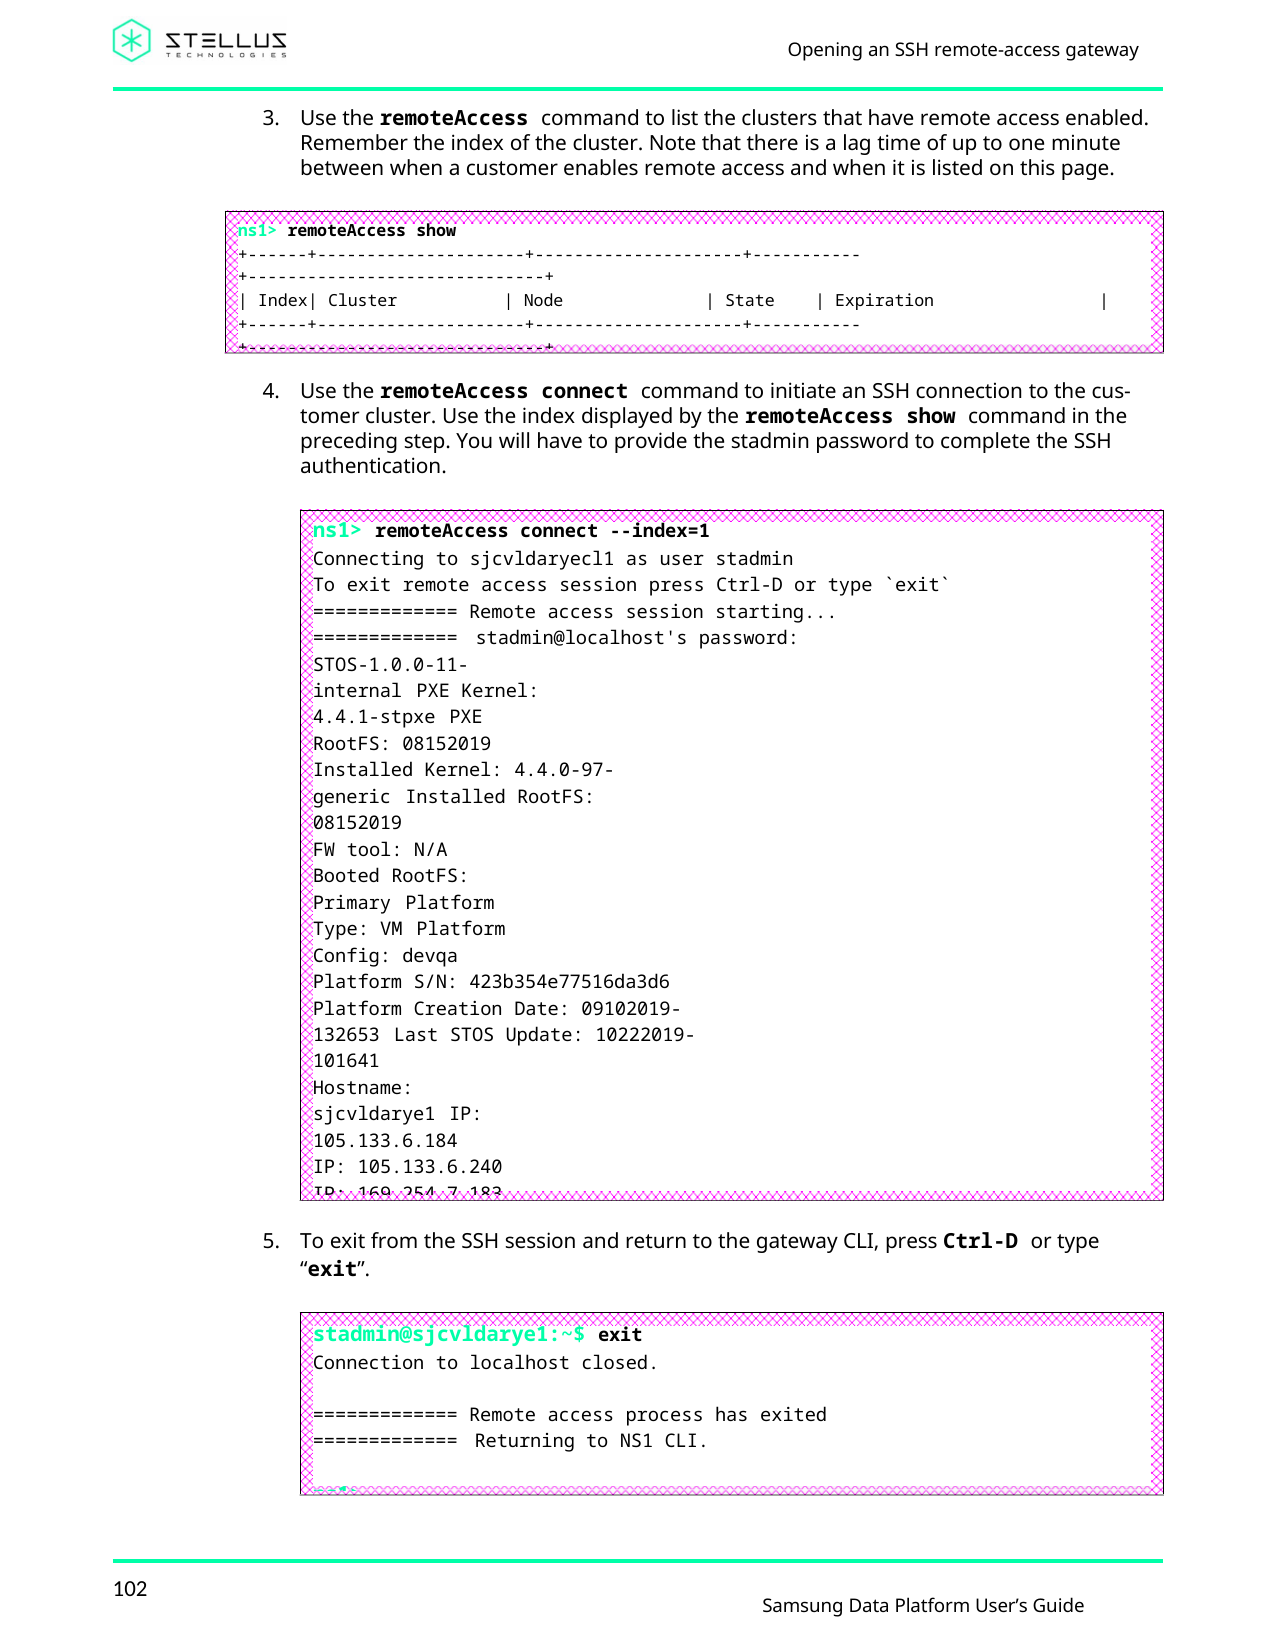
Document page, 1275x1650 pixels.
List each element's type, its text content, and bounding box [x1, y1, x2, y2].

picture [301, 511, 1163, 1200]
list To exit from the SSH session and return to the gateway CLI, press Ctrl-D or type “exit”. [262, 1226, 1175, 1283]
list Use the remoteAccess command to list the clusters that have remote access enabled. Remember the index of the cluster. Note that there is a lag time of up to one minute between when a customer enables remote access and when it is listed on this page. [262, 105, 1156, 180]
picture [112, 16, 287, 65]
picture [301, 1313, 1163, 1494]
list Use the remoteAccess connect command to initiate an SSH connection to the cus- tomer cluster. Use the index displayed by the remoteAccess show command in the preceding step. You will have to provide the stadmin password to complete the SSH authentication. [262, 379, 1144, 479]
picture [226, 212, 1163, 352]
